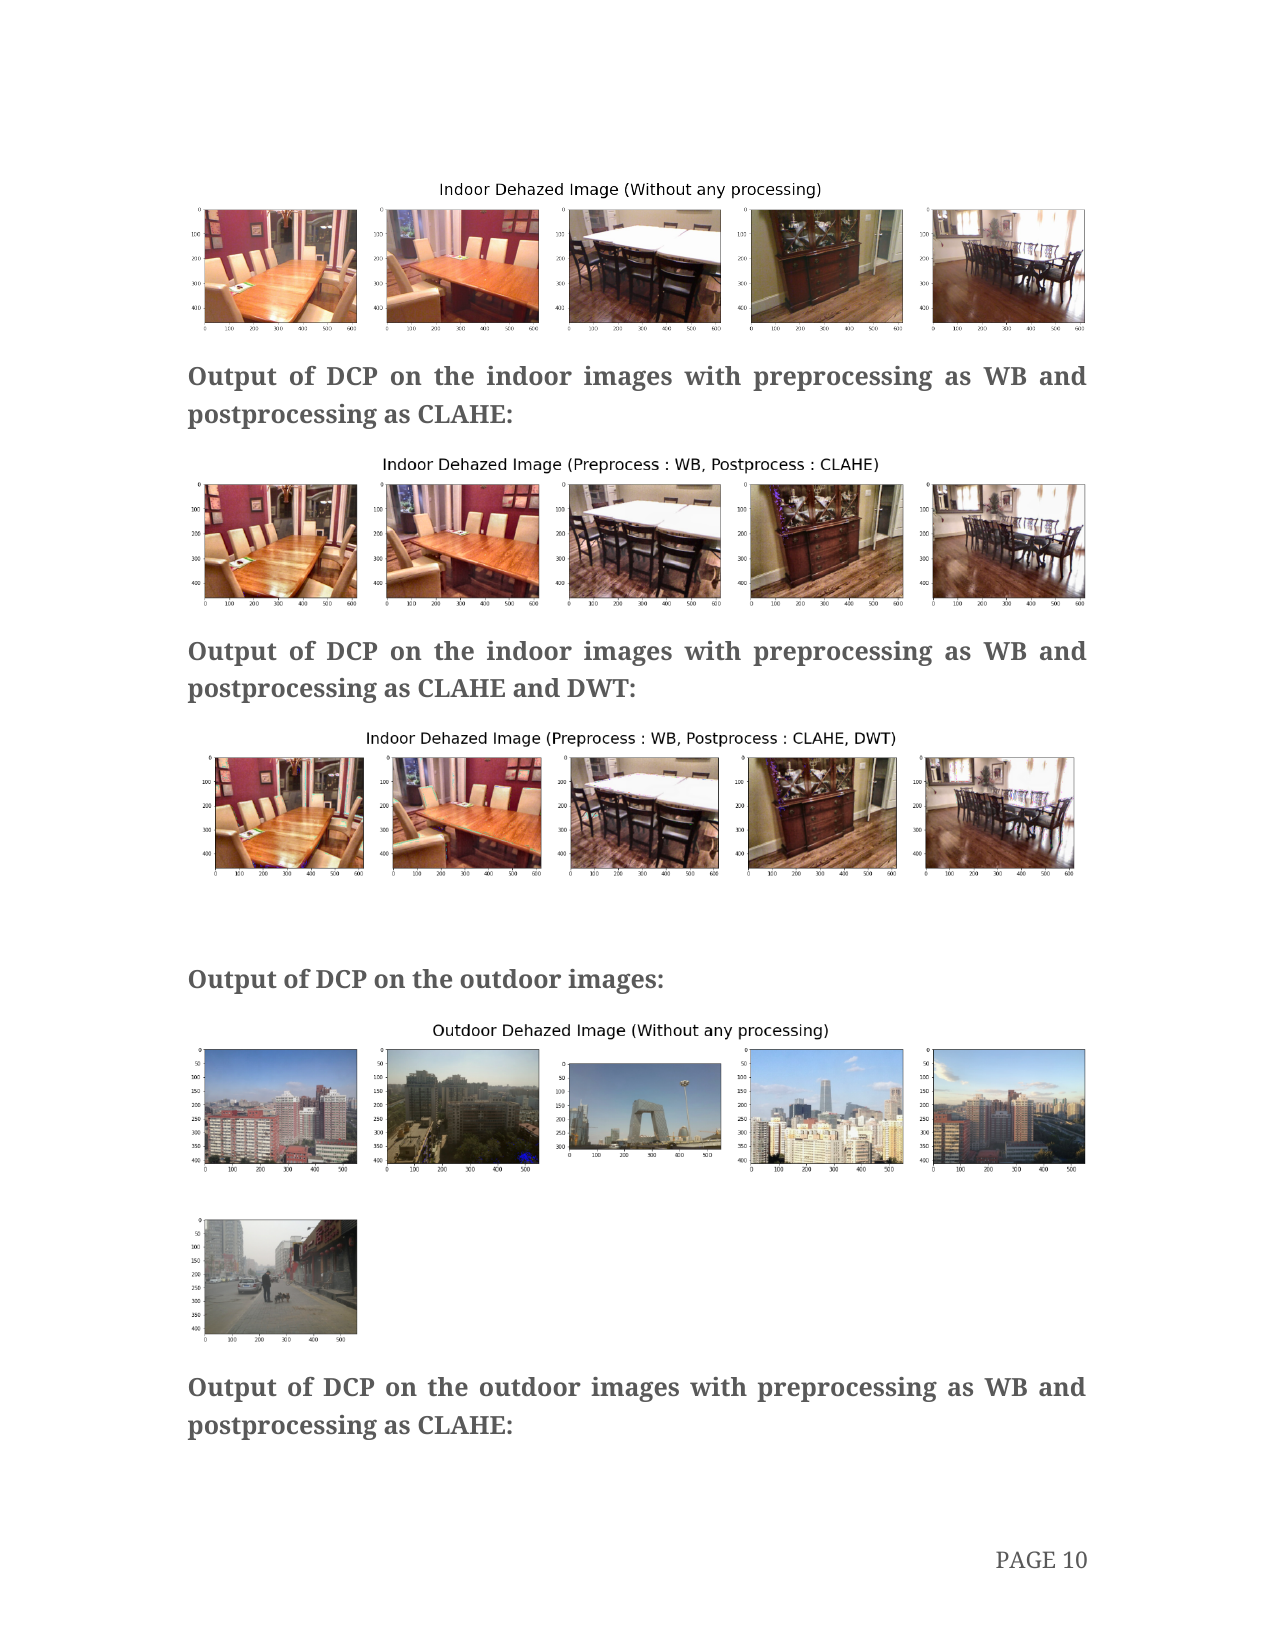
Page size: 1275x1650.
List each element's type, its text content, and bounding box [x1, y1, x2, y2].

text Output of DCP on the indoor images with preprocessing as WB and postprocessing as CLAHE: [187, 359, 1087, 430]
picture [187, 180, 1088, 335]
text Output of DCP on the outdoor images with preprocessing as WB and postprocessing as CLAHE: [187, 1370, 1087, 1441]
text Output of DCP on the indoor images with preprocessing as WB and postprocessing as CLAHE and DWT: [187, 633, 1087, 705]
picture [187, 454, 1088, 610]
text Output of DCP on the outdoor images: [187, 962, 1087, 996]
picture [198, 728, 1077, 880]
picture [187, 1020, 1088, 1346]
